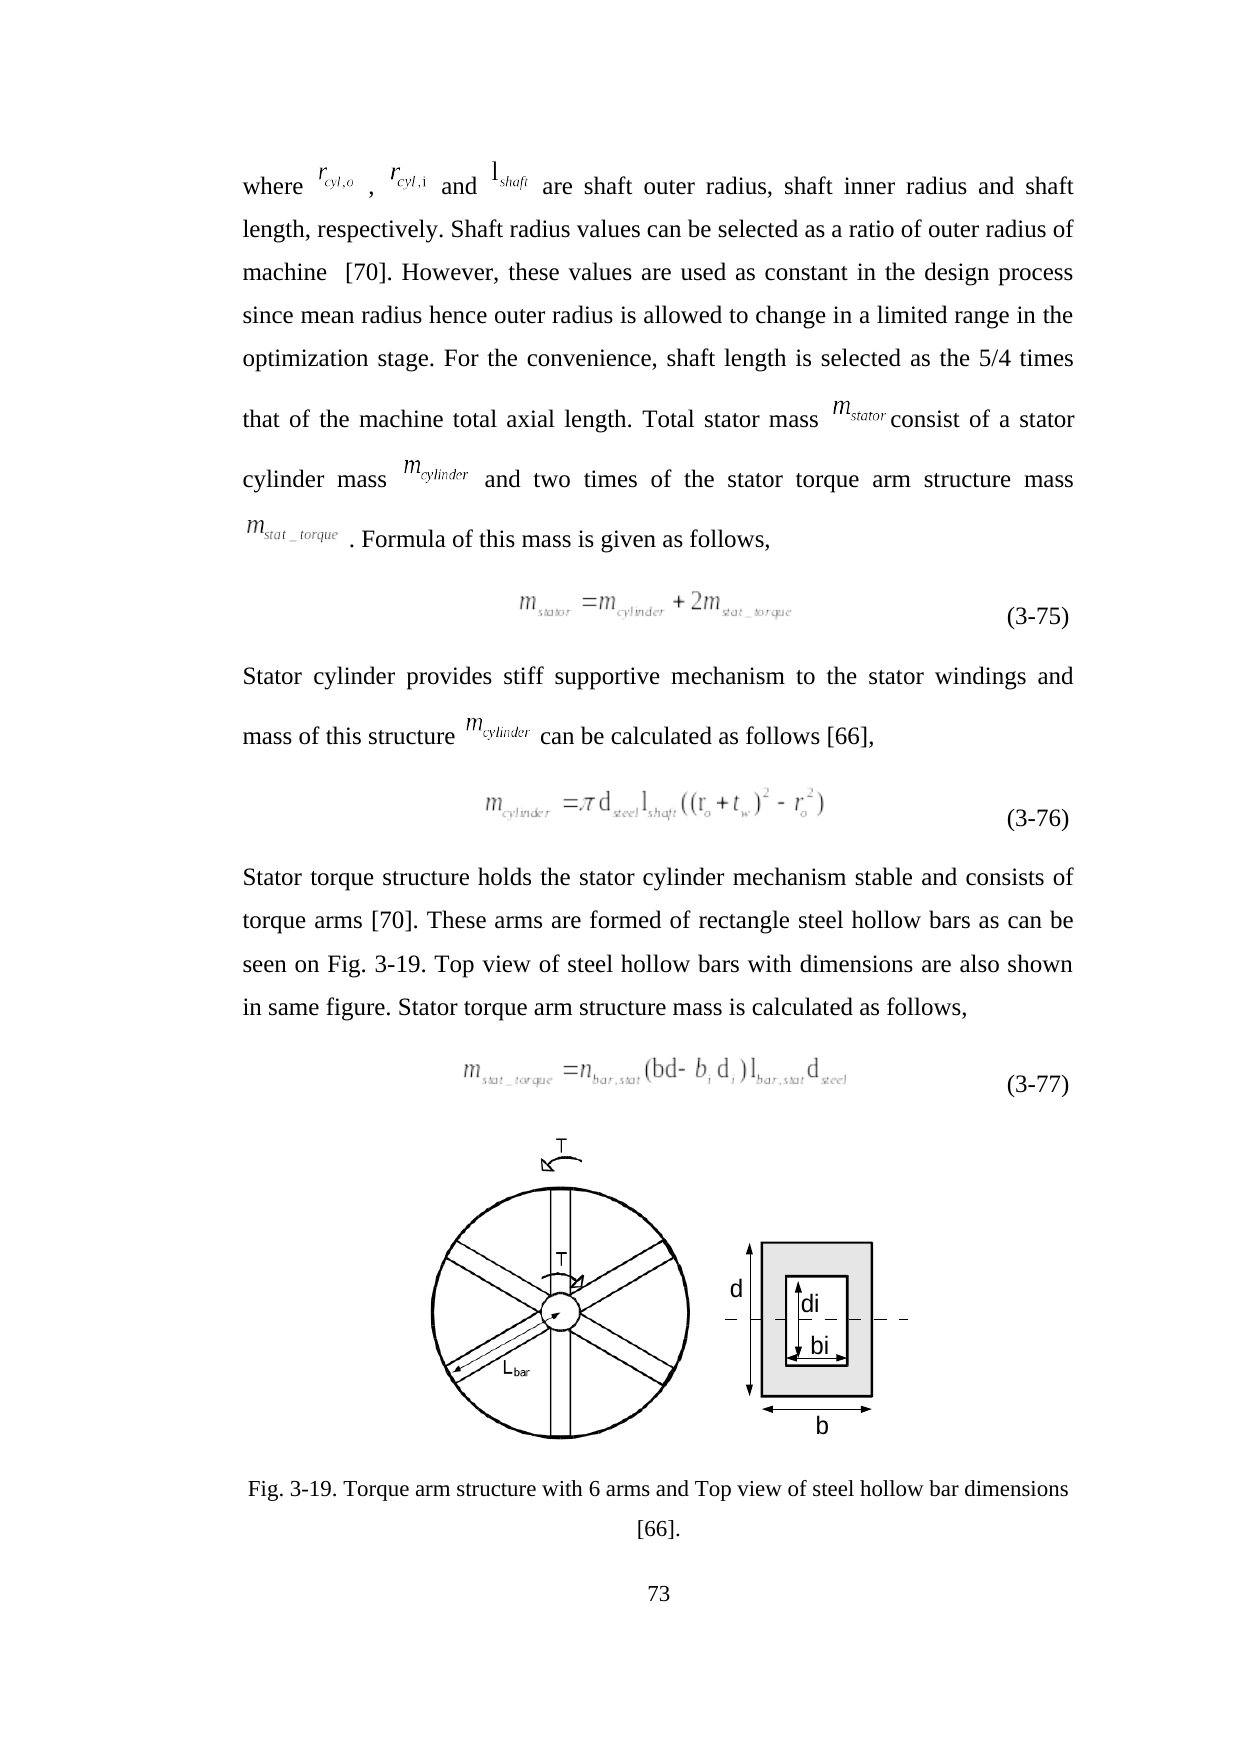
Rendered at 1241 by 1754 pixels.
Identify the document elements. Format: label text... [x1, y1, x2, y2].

text (3-77) [242, 1052, 1075, 1098]
picture [405, 1128, 718, 1445]
text (3-75) [242, 584, 1075, 630]
list Fig. 3-19. Torque arm structure with 6 arms and Top view of steel hollow bar dimensions [66]. [242, 1475, 1075, 1541]
text Stator cylinder provides stiff supportive mechanism to the stator windings and mass of this structure can be calculated as follows [66], [242, 661, 1075, 750]
text Stator torque structure holds the stator cylinder mechanism stable and consists of torque arms [70]. These arms are formed of rectangle steel hollow bars as can be seen on Fig. 3-19. Top view of steel hollow bars with dimensions are also shown in same figure. Stator torque arm structure mass is calculated as follows, [242, 862, 1075, 1021]
text where , and are shaft outer radius, shaft inner radius and shaft length, respectively. Shaft radius values can be selected as a ratio of outer radius of machine [70]. However, these values are used as constant in the design process since mean radius hence outer radius is allowed to change in a limited range in the optimization stage. For the convenience, shaft length is selected as the 5/4 times that of the machine total axial length. Total stator mass consist of a stator cylinder mass and two times of the stator torque arm structure mass . Formula of this mass is given as follows, [242, 153, 1075, 553]
text (3-76) [242, 781, 1075, 831]
